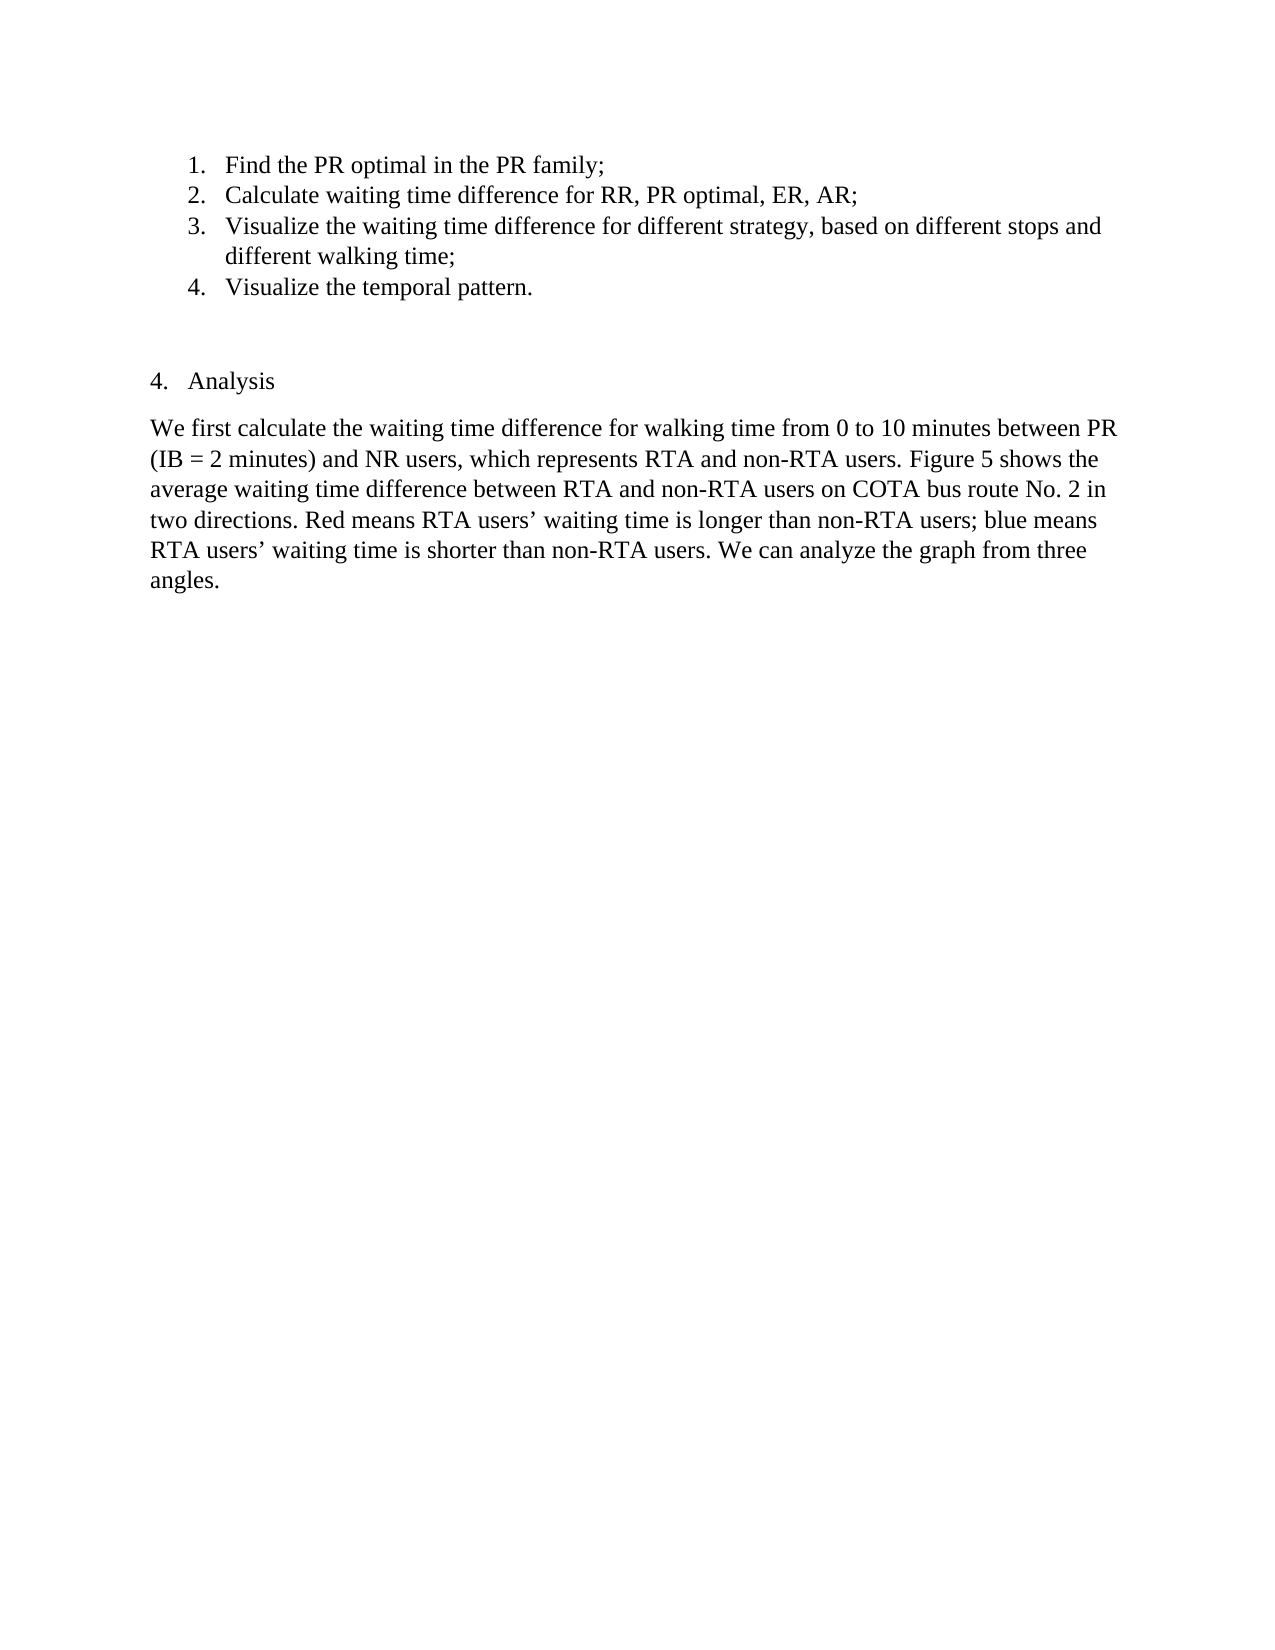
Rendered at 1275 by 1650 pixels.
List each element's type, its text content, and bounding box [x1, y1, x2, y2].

list Calculate waiting time difference for RR, PR optimal, ER, AR; [187, 180, 1125, 209]
list Visualize the temporal pattern. [187, 272, 1125, 300]
list Find the PR optimal in the PR family; [187, 150, 1125, 179]
list Visualize the waiting time difference for different strategy, based on different stops and different walking time; [187, 211, 1125, 270]
text We first calculate the waiting time difference for walking time from 0 to 10 minutes between PR (IB = 2 minutes) and NR users, which represents RTA and non-RTA users. Figure 4 shows the average waiting time difference between RTA and non-RTA users on COTA bus route No. 2 in two directions. Red means RTA users’ waiting time is longer than non-RTA users; blue means RTA users’ waiting time is shorter than non-RTA users. We can analyze the graph from three angles. [150, 413, 1125, 594]
list Analysis [150, 366, 1125, 395]
